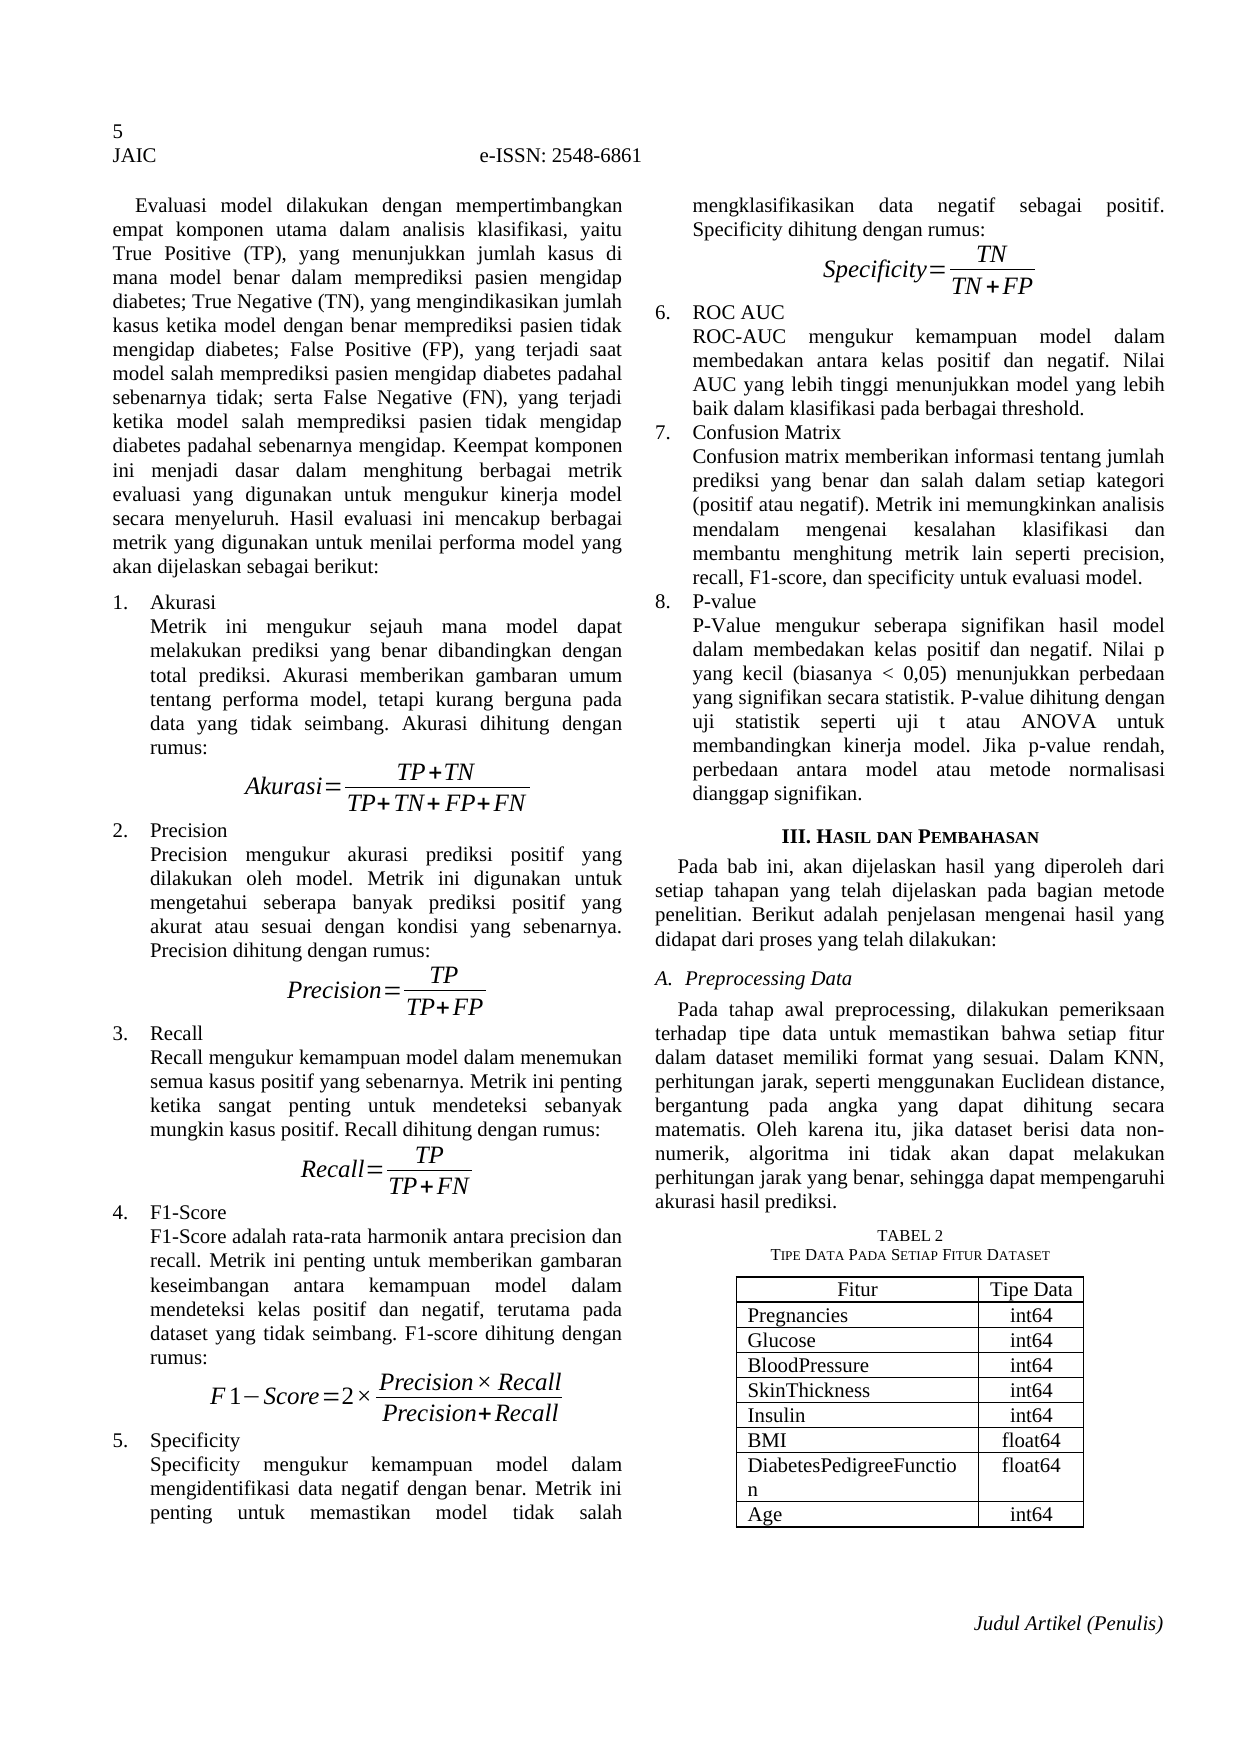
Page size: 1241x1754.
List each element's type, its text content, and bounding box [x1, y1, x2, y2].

list F1-Score adalah rata-rata harmonik antara precision dan recall. Metrik ini penting untuk memberikan gambaran keseimbangan antara kemampuan model dalam mendeteksi kelas positif dan negatif, terutama pada dataset yang tidak seimbang. F1-score dihitung dengan rumus: [150, 1224, 623, 1369]
table_header Tipe Data [979, 1278, 1083, 1301]
text Pada tahap awal preprocessing, dilakukan pemeriksaan terhadap tipe data untuk memastikan bahwa setiap fitur dalam dataset memiliki format yang sesuai. Dalam KNN, perhitungan jarak, seperti menggunakan Euclidean distance, bergantung pada angka yang dapat dihitung secara matematis. Oleh karena itu, jika dataset berisi data non-numerik, algoritma ini tidak akan dapat melakukan perhitungan jarak yang benar, sehingga dapat mempengaruhi akurasi hasil prediksi. [655, 996, 1165, 1213]
table_cell int64 [979, 1403, 1083, 1427]
list P-Value mengukur seberapa signifikan hasil model dalam membedakan kelas positif dan negatif. Nilai p yang kecil (biasanya < 0,05) menunjukkan perbedaan yang signifikan secara statistik. P-value dihitung dengan uji statistik seperti uji t atau ANOVA untuk membandingkan kinerja model. Jika p-value rendah, perbedaan antara model atau metode normalisasi dianggap signifikan. [692, 613, 1165, 805]
list Specificity mengukur kemampuan model dalam mengidentifikasi data negatif dengan benar. Metrik ini penting untuk memastikan model tidak salah mengklasifikasikan data negatif sebagai positif. Specificity dihitung dengan rumus: [692, 193, 1165, 241]
list P-value [655, 589, 1165, 613]
table_cell DiabetesPedigreeFunction [737, 1453, 978, 1501]
table_cell float64 [979, 1453, 1083, 1501]
list Recall [112, 1021, 623, 1045]
list Akurasi [112, 590, 623, 614]
table_cell Insulin [737, 1403, 978, 1427]
table_cell SkinThickness [737, 1378, 978, 1402]
table_cell Age [737, 1502, 978, 1526]
list Precision [112, 818, 623, 842]
list Metrik ini mengukur sejauh mana model dapat melakukan prediksi yang benar dibandingkan dengan total prediksi. Akurasi memberikan gambaran umum tentang performa model, tetapi kurang berguna pada data yang tidak seimbang. Akurasi dihitung dengan rumus: [150, 614, 623, 759]
table_cell int64 [979, 1353, 1083, 1377]
text III. Hasil dan Pembahasan [655, 824, 1165, 848]
list Precision mengukur akurasi prediksi positif yang dilakukan oleh model. Metrik ini digunakan untuk mengetahui seberapa banyak prediksi positif yang akurat atau sesuai dengan kondisi yang sebenarnya. Precision dihitung dengan rumus: [150, 842, 623, 962]
table_cell int64 [979, 1378, 1083, 1402]
table_cell int64 [979, 1328, 1083, 1352]
list Recall mengukur kemampuan model dalam menemukan semua kasus positif yang sebenarnya. Metrik ini penting ketika sangat penting untuk mendeteksi sebanyak mungkin kasus positif. Recall dihitung dengan rumus: [150, 1045, 623, 1141]
list Specificity mengukur kemampuan model dalam mengidentifikasi data negatif dengan benar. Metrik ini penting untuk memastikan model tidak salah mengklasifikasikan data negatif sebagai positif. Specificity dihitung dengan rumus: [150, 1452, 623, 1524]
text TABEL 2 Tipe Data Pada Setiap Fitur Dataset [655, 1226, 1165, 1264]
list Confusion matrix memberikan informasi tentang jumlah prediksi yang benar dan salah dalam setiap kategori (positif atau negatif). Metrik ini memungkinkan analisis mendalam mengenai kesalahan klasifikasi dan membantu menghitung metrik lain seperti precision, recall, F1-score, dan specificity untuk evaluasi model. [692, 444, 1165, 589]
list ROC AUC [655, 300, 1165, 324]
table_header Fitur [737, 1278, 978, 1301]
text Pada bab ini, akan dijelaskan hasil yang diperoleh dari setiap tahapan yang telah dijelaskan pada bagian metode penelitian. Berikut adalah penjelasan mengenai hasil yang didapat dari proses yang telah dilakukan: [655, 854, 1165, 951]
list Specificity [112, 1428, 623, 1452]
table_cell int64 [979, 1303, 1083, 1327]
table_cell float64 [979, 1428, 1083, 1452]
table_cell BloodPressure [737, 1353, 978, 1377]
text Evaluasi model dilakukan dengan mempertimbangkan empat komponen utama dalam analisis klasifikasi, yaitu True Positive (TP), yang menunjukkan jumlah kasus di mana model benar dalam memprediksi pasien mengidap diabetes; True Negative (TN), yang mengindikasikan jumlah kasus ketika model dengan benar memprediksi pasien tidak mengidap diabetes; False Positive (FP), yang terjadi saat model salah memprediksi pasien mengidap diabetes padahal sebenarnya tidak; serta False Negative (FN), yang terjadi ketika model salah memprediksi pasien tidak mengidap diabetes padahal sebenarnya mengidap. Keempat komponen ini menjadi dasar dalam menghitung berbagai metrik evaluasi yang digunakan untuk mengukur kinerja model secara menyeluruh. Hasil evaluasi ini mencakup berbagai metrik yang digunakan untuk menilai performa model yang akan dijelaskan sebagai berikut: [112, 193, 623, 578]
table_cell Glucose [737, 1328, 978, 1352]
list Confusion Matrix [655, 420, 1165, 444]
table_cell Pregnancies [737, 1303, 978, 1327]
list Preprocessing Data [655, 966, 1165, 990]
table_cell int64 [979, 1502, 1083, 1526]
table_cell BMI [737, 1428, 978, 1452]
list F1-Score [112, 1200, 623, 1224]
list ROC-AUC mengukur kemampuan model dalam membedakan antara kelas positif dan negatif. Nilai AUC yang lebih tinggi menunjukkan model yang lebih baik dalam klasifikasi pada berbagai threshold. [692, 324, 1165, 420]
